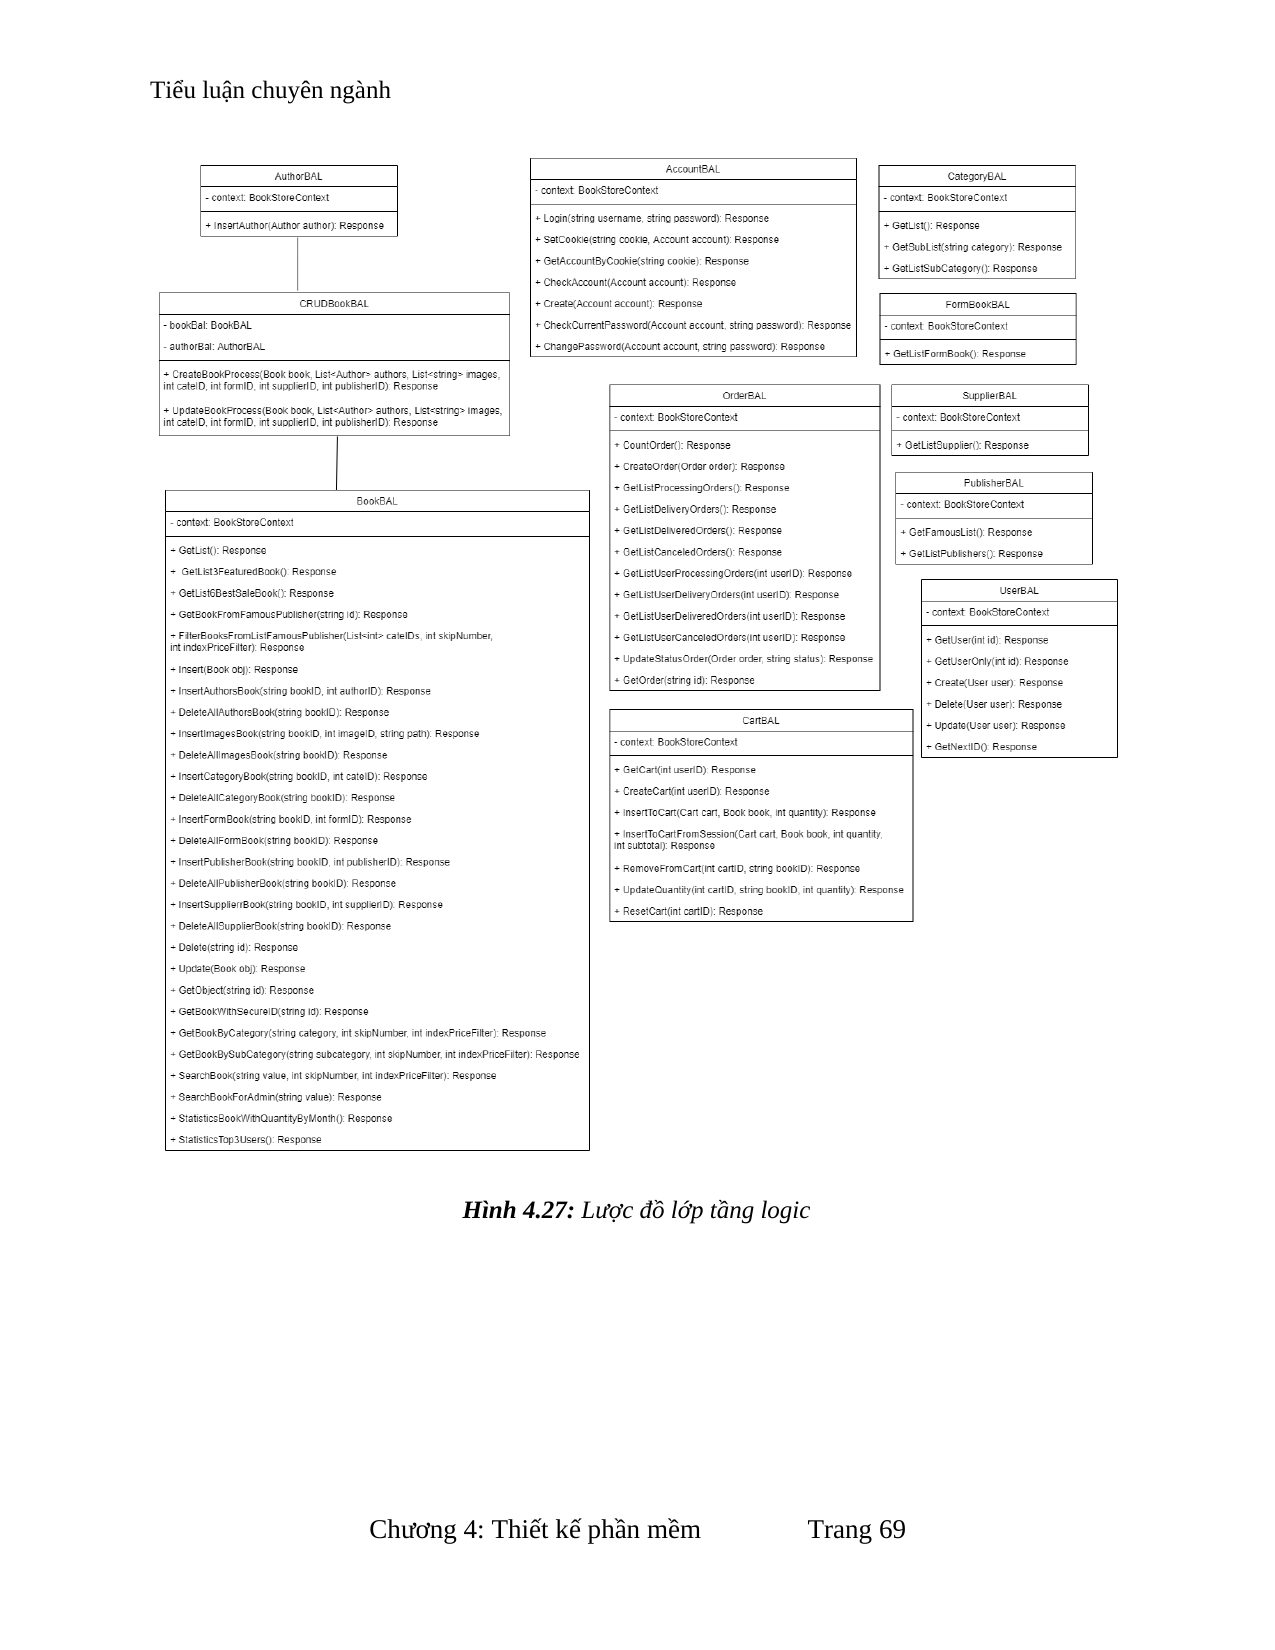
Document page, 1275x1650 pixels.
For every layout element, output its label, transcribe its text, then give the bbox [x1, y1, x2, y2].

text Hình 4.27: Lược đồ lớp tầng logic [150, 1195, 1125, 1224]
picture [150, 150, 1125, 1161]
